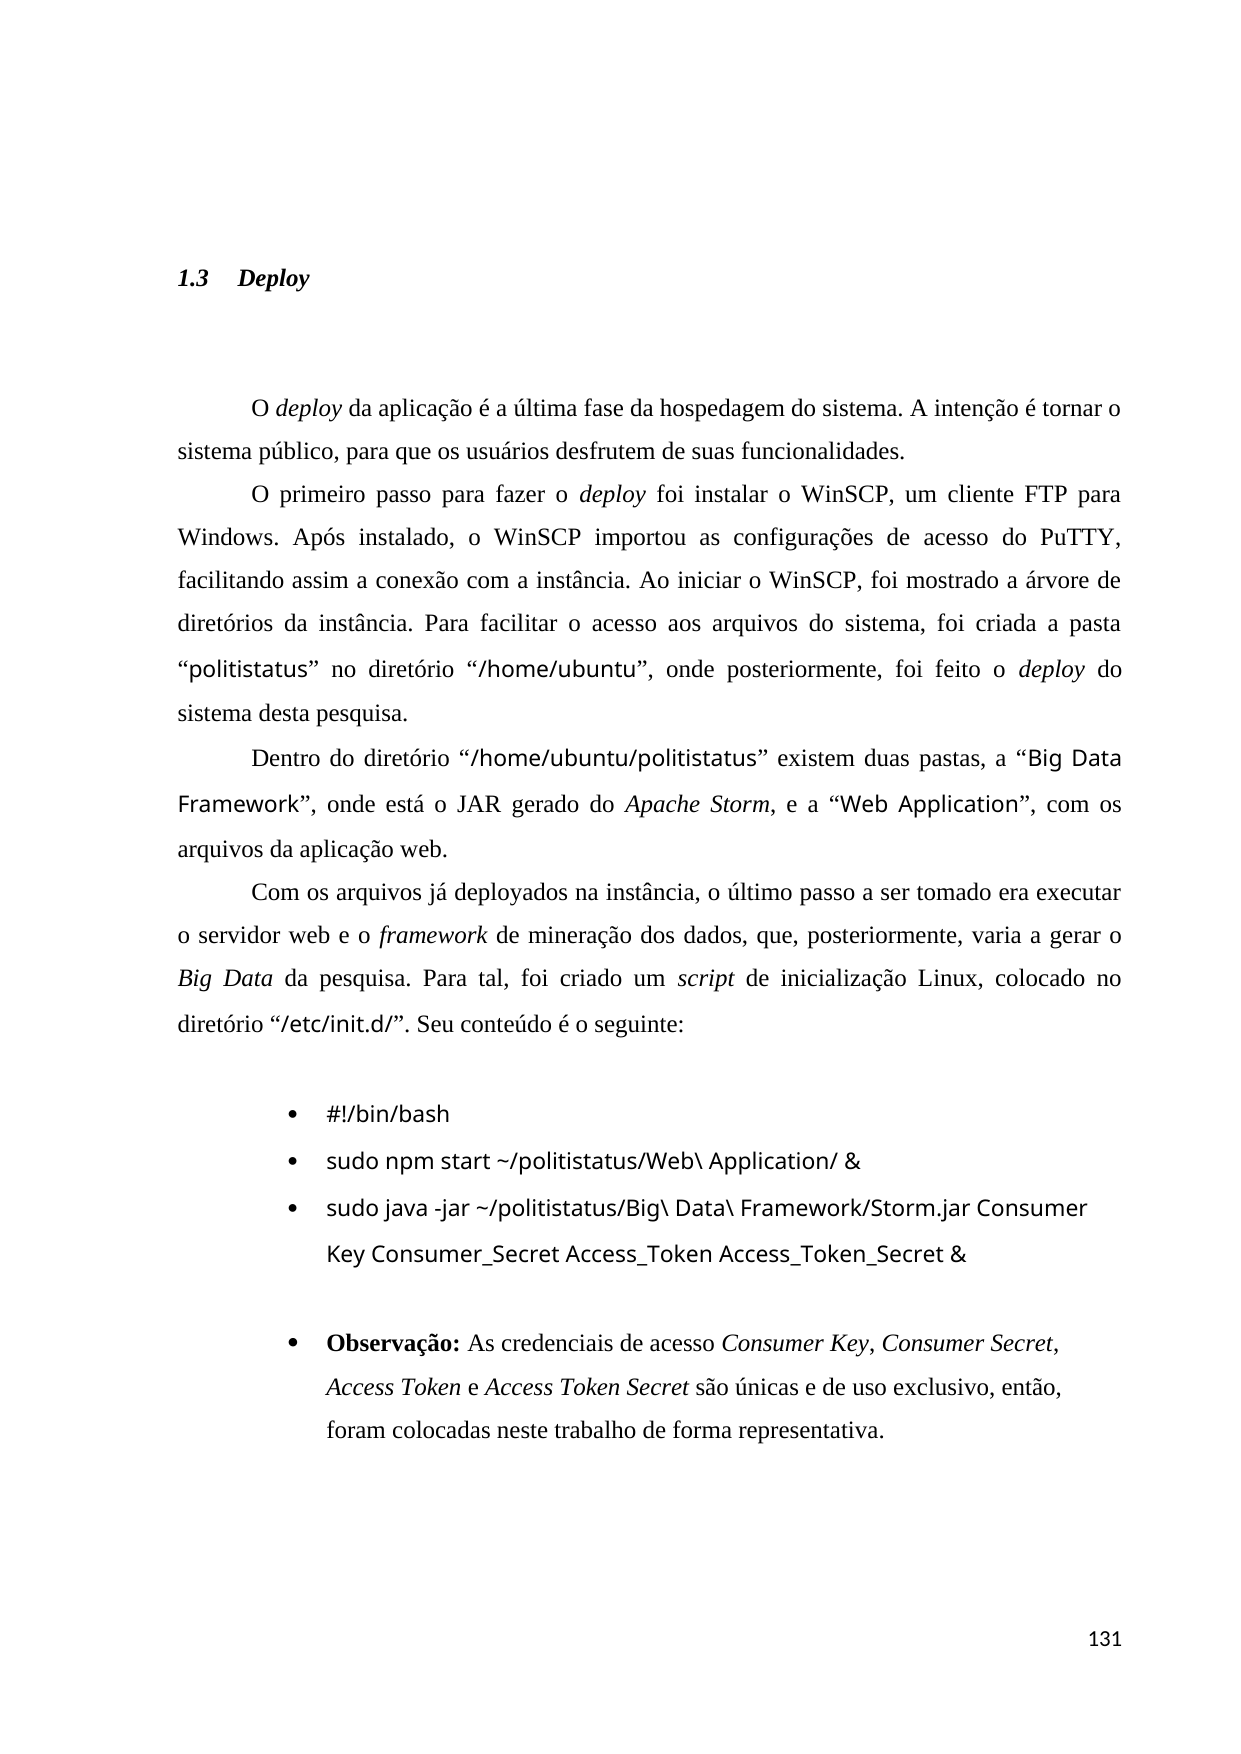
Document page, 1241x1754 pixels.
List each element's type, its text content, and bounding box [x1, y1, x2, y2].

list sudo npm start ~/politistatus/Web\ Application/ & [288, 1145, 1122, 1176]
list O deploy da aplicação é a última fase da hospedagem do sistema. A intenção é tornar o sistema público, para que os usuários desfrutem de suas funcionalidades. [177, 393, 1122, 465]
list #!/bin/bash [288, 1098, 1122, 1129]
subtitle Deploy [177, 263, 1122, 292]
list Observação: As credenciais de acesso Consumer Key, Consumer Secret, Access Token e Access Token Secret são únicas e de uso exclusivo, então, foram colocadas neste trabalho de forma representativa. [288, 1328, 1122, 1443]
list sudo java -jar ~/politistatus/Big\ Data\ Framework/Storm.jar Consumer Key Consumer_Secret Access_Token Access_Token_Secret & [288, 1192, 1122, 1270]
list Com os arquivos já deployados na instância, o último passo a ser tomado era executar o servidor web e o framework de mineração dos dados, que, posteriormente, varia a gerar o Big Data da pesquisa. Para tal, foi criado um script de inicialização Linux, colocado no diretório “/etc/init.d/”. Seu conteúdo é o seguinte: [177, 877, 1122, 1039]
list O primeiro passo para fazer o deploy foi instalar o WinSCP, um cliente FTP para Windows. Após instalado, o WinSCP importou as configurações de acesso do PuTTY, facilitando assim a conexão com a instância. Ao iniciar o WinSCP, foi mostrado a árvore de diretórios da instância. Para facilitar o acesso aos arquivos do sistema, foi criada a pasta “politistatus” no diretório “/home/ubuntu”, onde posteriormente, foi feito o deploy do sistema desta pesquisa. [177, 479, 1122, 727]
list Dentro do diretório “/home/ubuntu/politistatus” existem duas pastas, a “Big Data Framework”, onde está o JAR gerado do Apache Storm, e a “Web Application”, com os arquivos da aplicação web. [177, 742, 1122, 863]
